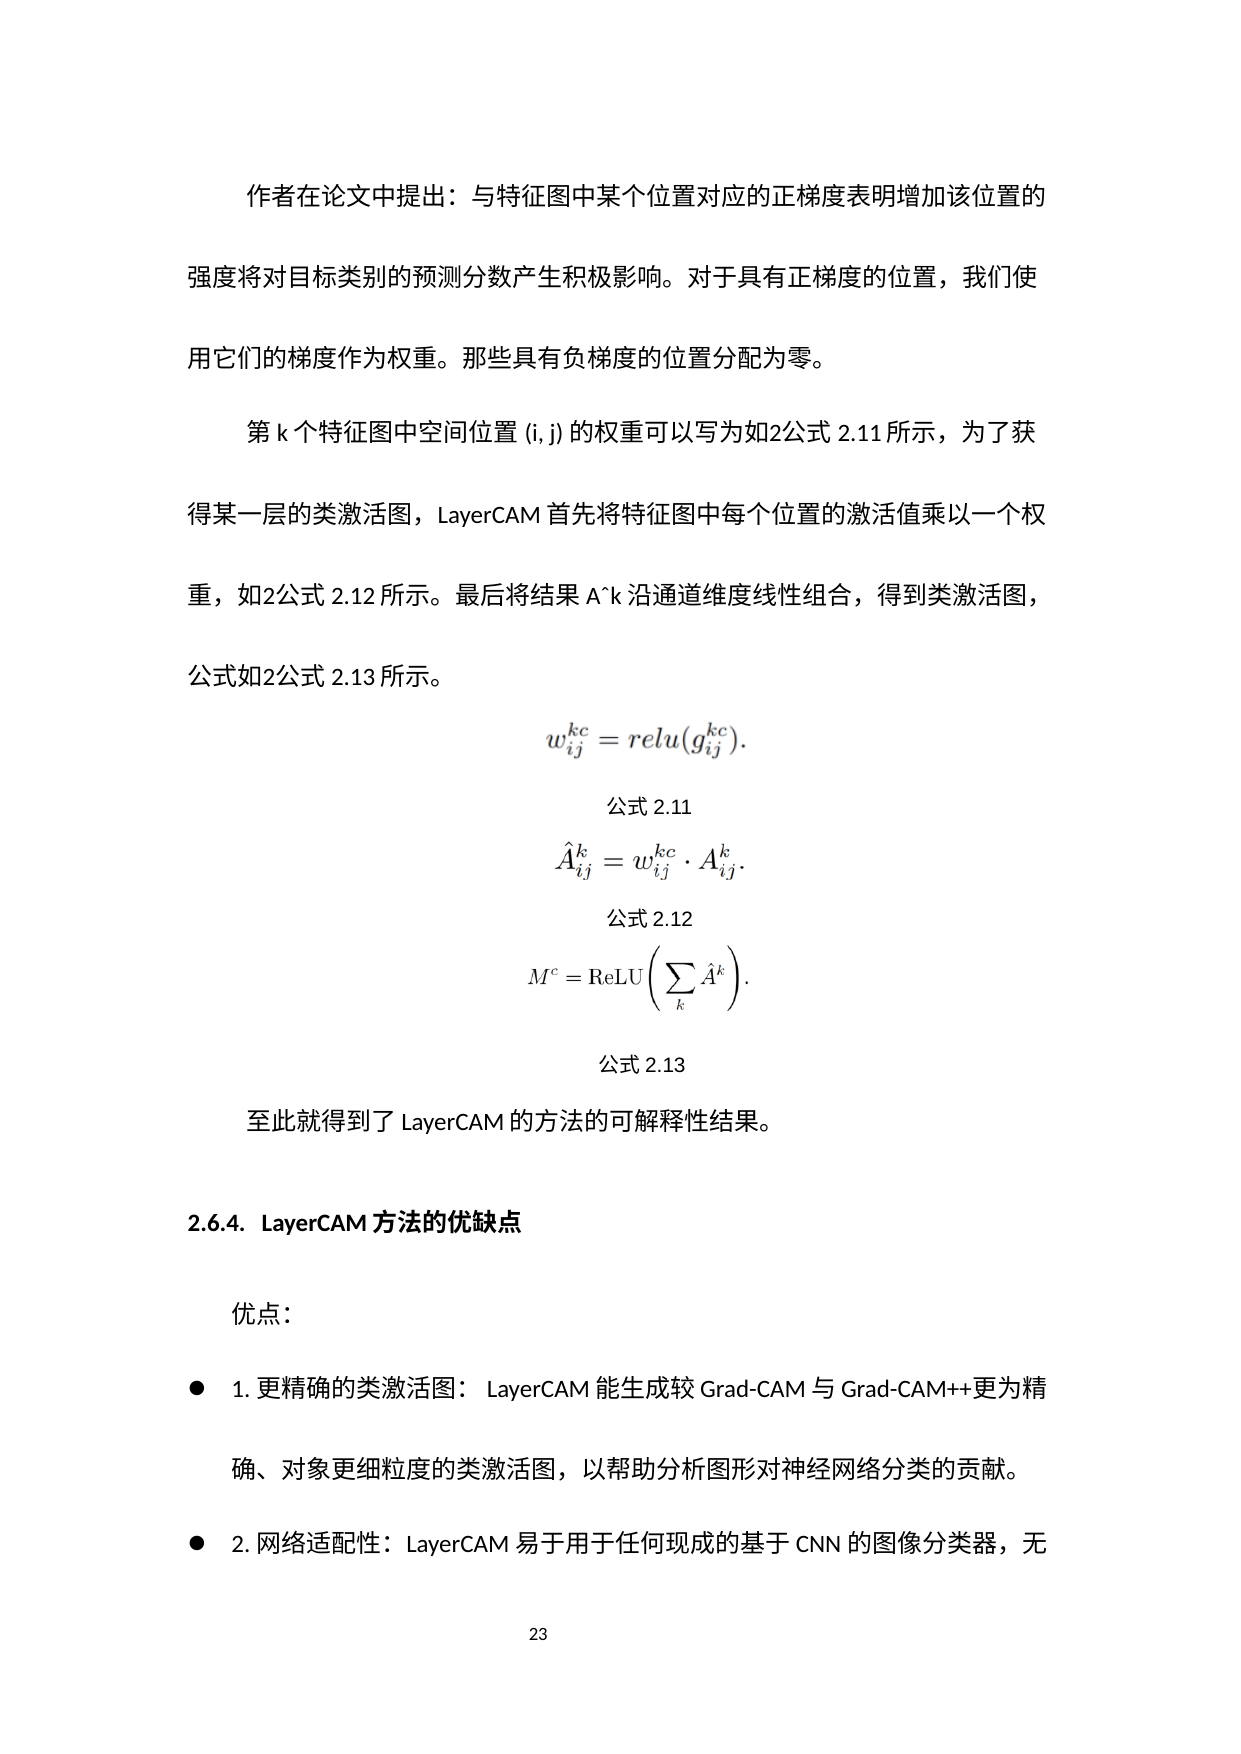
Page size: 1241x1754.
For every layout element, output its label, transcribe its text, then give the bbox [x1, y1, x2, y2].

picture [522, 941, 762, 1018]
text 公式 2.13 [187, 1047, 1053, 1079]
text 至此就得到了LayerCAM的方法的可解释性结果。 [187, 1087, 1053, 1152]
text 公式 2.11 [187, 789, 1053, 821]
text 第 k 个特征图中空间位置 (i, j) 的权重可以写为如公式 2.11所示，为了获得某一层的类激活图，LayerCAM 首先将特征图中每个位置的激活值乘以一个权重，如公式 2.12所示。最后将结果 Aˆk 沿通道维度线性组合，得到类激活图，公式如公式 2.13所示。 [187, 398, 1053, 707]
picture [537, 716, 762, 771]
subtitle LayerCAM方法的优缺点 [187, 1188, 1053, 1253]
list 1. 更精确的类激活图： LayerCAM能生成较Grad-CAM与Grad-CAM++更为精确、对象更细粒度的类激活图，以帮助分析图形对神经网络分类的贡献。 [187, 1354, 1053, 1500]
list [187, 1509, 1053, 1574]
text 作者在论文中提出：与特征图中某个位置对应的正梯度表明增加该位置的强度将对目标类别的预测分数产生积极影响。对于具有正梯度的位置，我们使用它们的梯度作为权重。那些具有负梯度的位置分配为零。 [187, 162, 1053, 389]
list 优点： [187, 1280, 1053, 1345]
text 公式 2.12 [187, 902, 1053, 934]
picture [542, 828, 757, 893]
